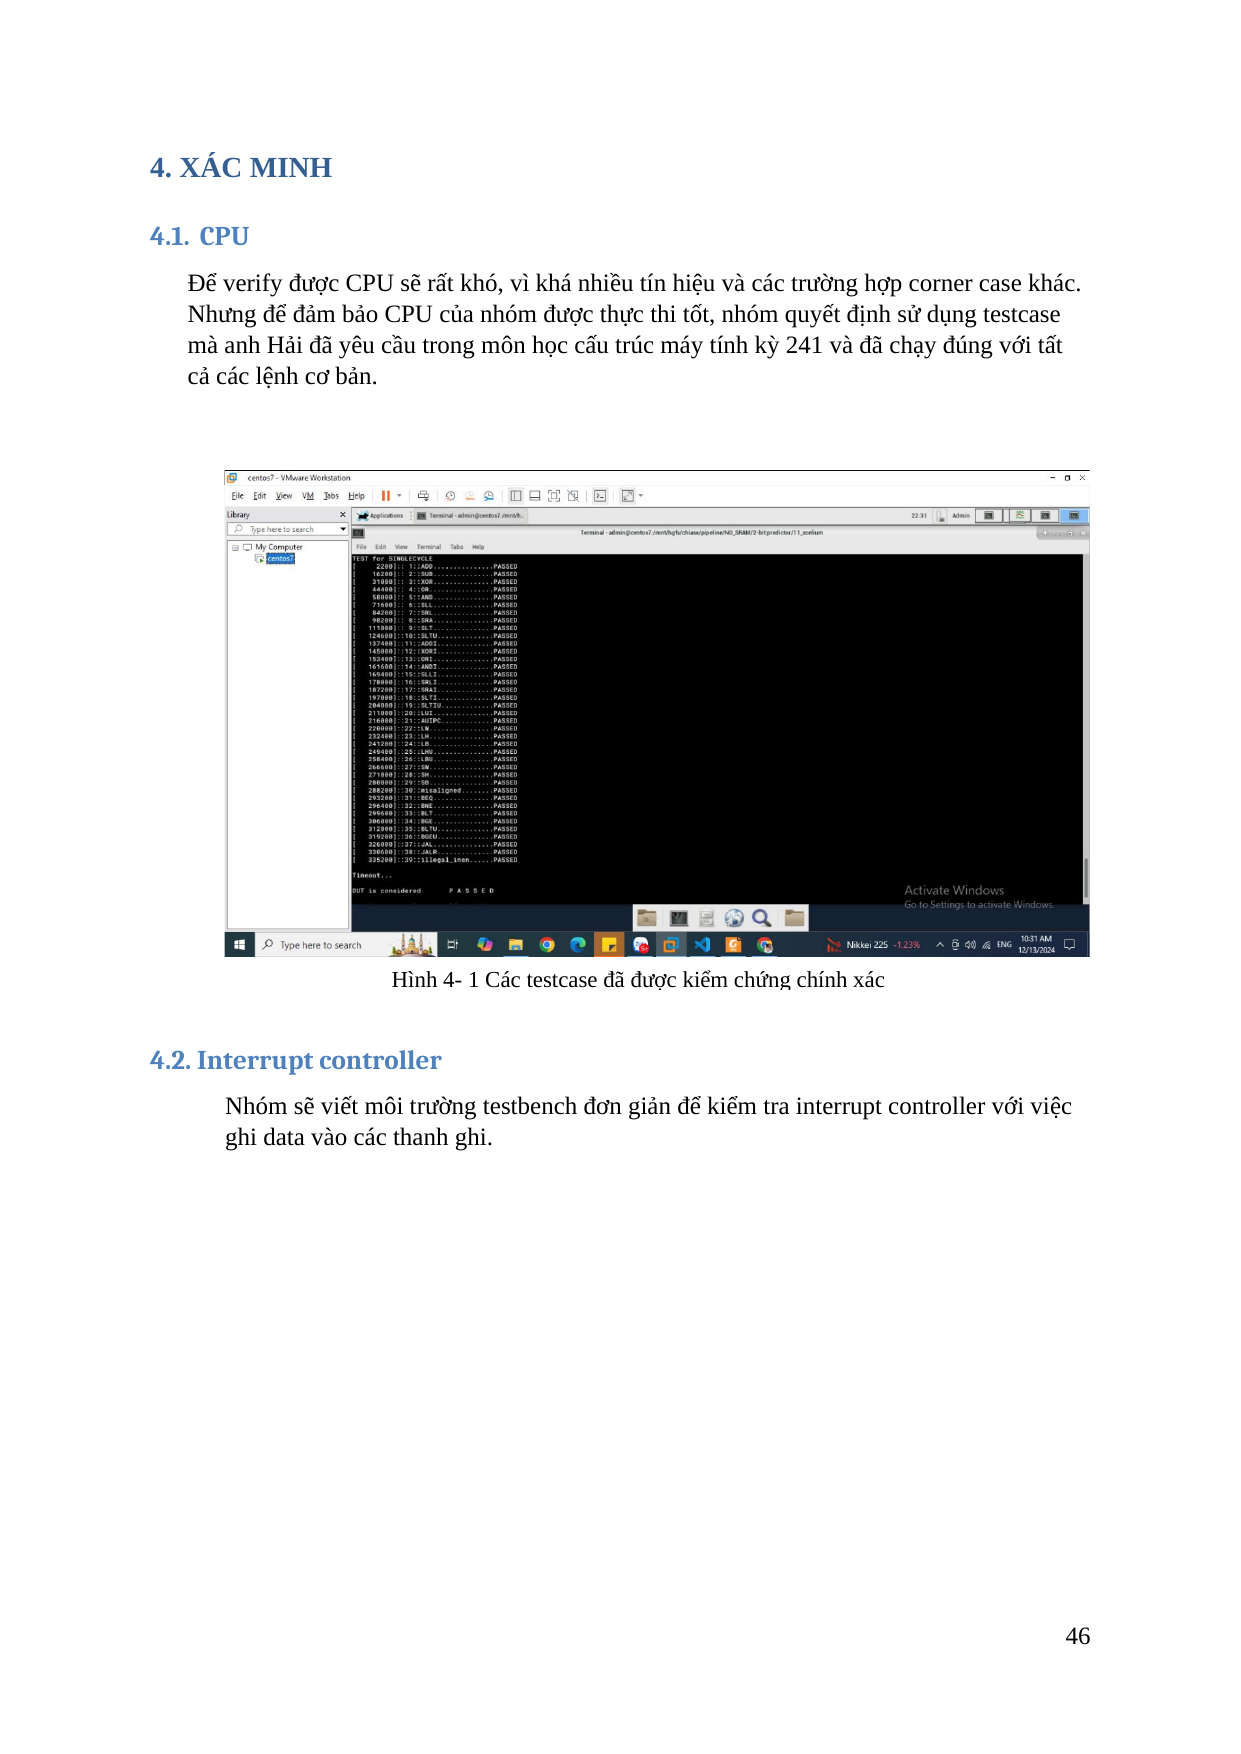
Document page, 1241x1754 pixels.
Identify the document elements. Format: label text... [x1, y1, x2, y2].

text Nhóm sẽ viết môi trường testbench đơn giản để kiểm tra interrupt controller với việc ghi data vào các thanh ghi. [225, 1091, 1090, 1151]
subtitle 4.2. Interrupt controller [150, 1045, 1090, 1076]
text Để verify được CPU sẽ rất khó, vì khá nhiều tín hiệu và các trường hợp corner case khác. Nhưng để đảm bảo CPU của nhóm được thực thi tốt, nhóm quyết định sử dụng testcase mà anh Hải đã yêu cầu trong môn học cấu trúc máy tính kỳ 241 và đã chạy đúng với tất cả các lệnh cơ bản. [187, 268, 1090, 390]
picture [224, 470, 1090, 957]
subtitle 4.1. CPU [150, 221, 1090, 252]
subtitle 4. XÁC MINH [150, 150, 1090, 183]
